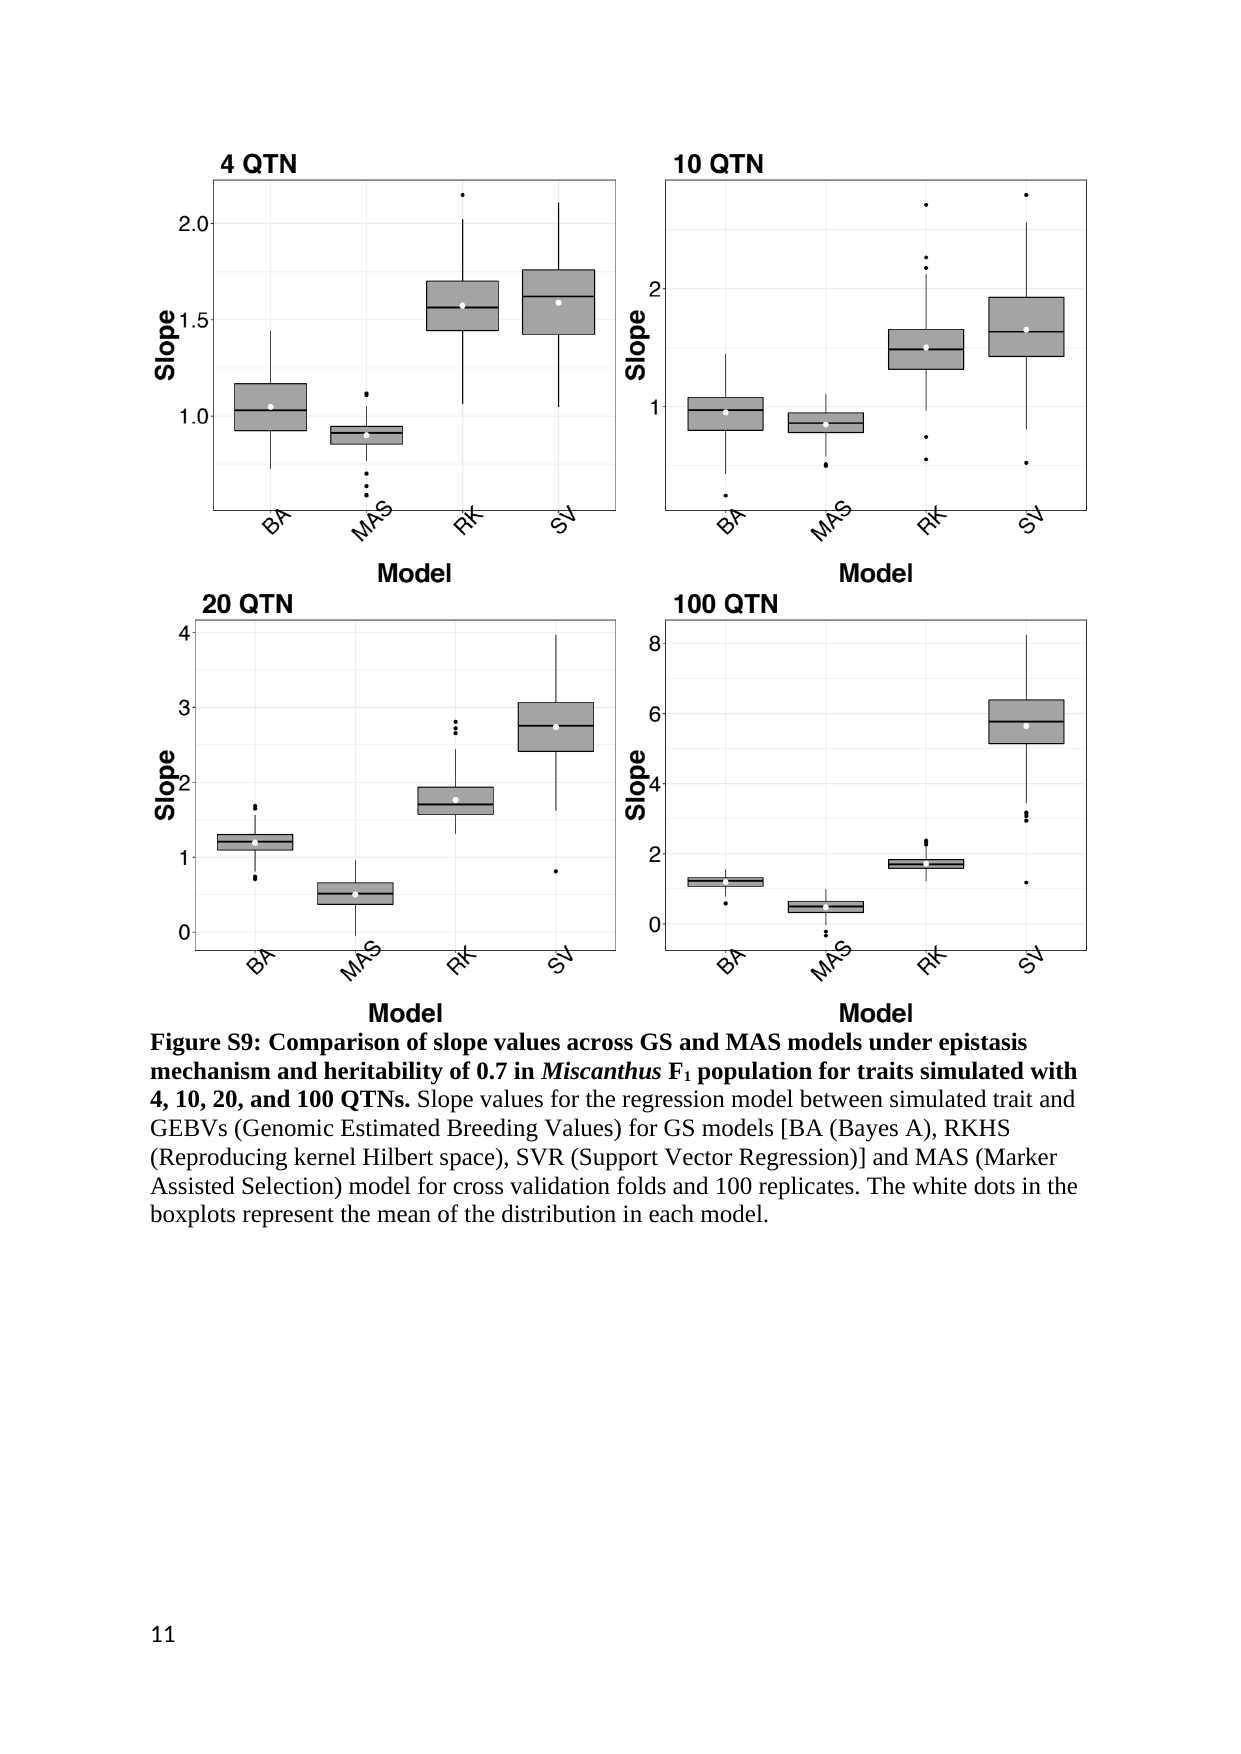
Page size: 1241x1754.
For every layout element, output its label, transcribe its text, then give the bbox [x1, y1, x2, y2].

text Figure S9: Comparison of slope values across GS and MAS models under epistasis mechanism and heritability of 0.7 in Miscanthus F1 population for traits simulated with 4, 10, 20, and 100 QTNs. Slope values for the regression model between simulated trait and GEBVs (Genomic Estimated Breeding Values) for GS models [BA (Bayes A), RKHS (Reproducing kernel Hilbert space), SVR (Support Vector Regression)] and MAS (Marker Assisted Selection) model for cross validation folds and 100 replicates. The white dots in the boxplots represent the mean of the distribution in each model. [150, 1027, 1090, 1228]
